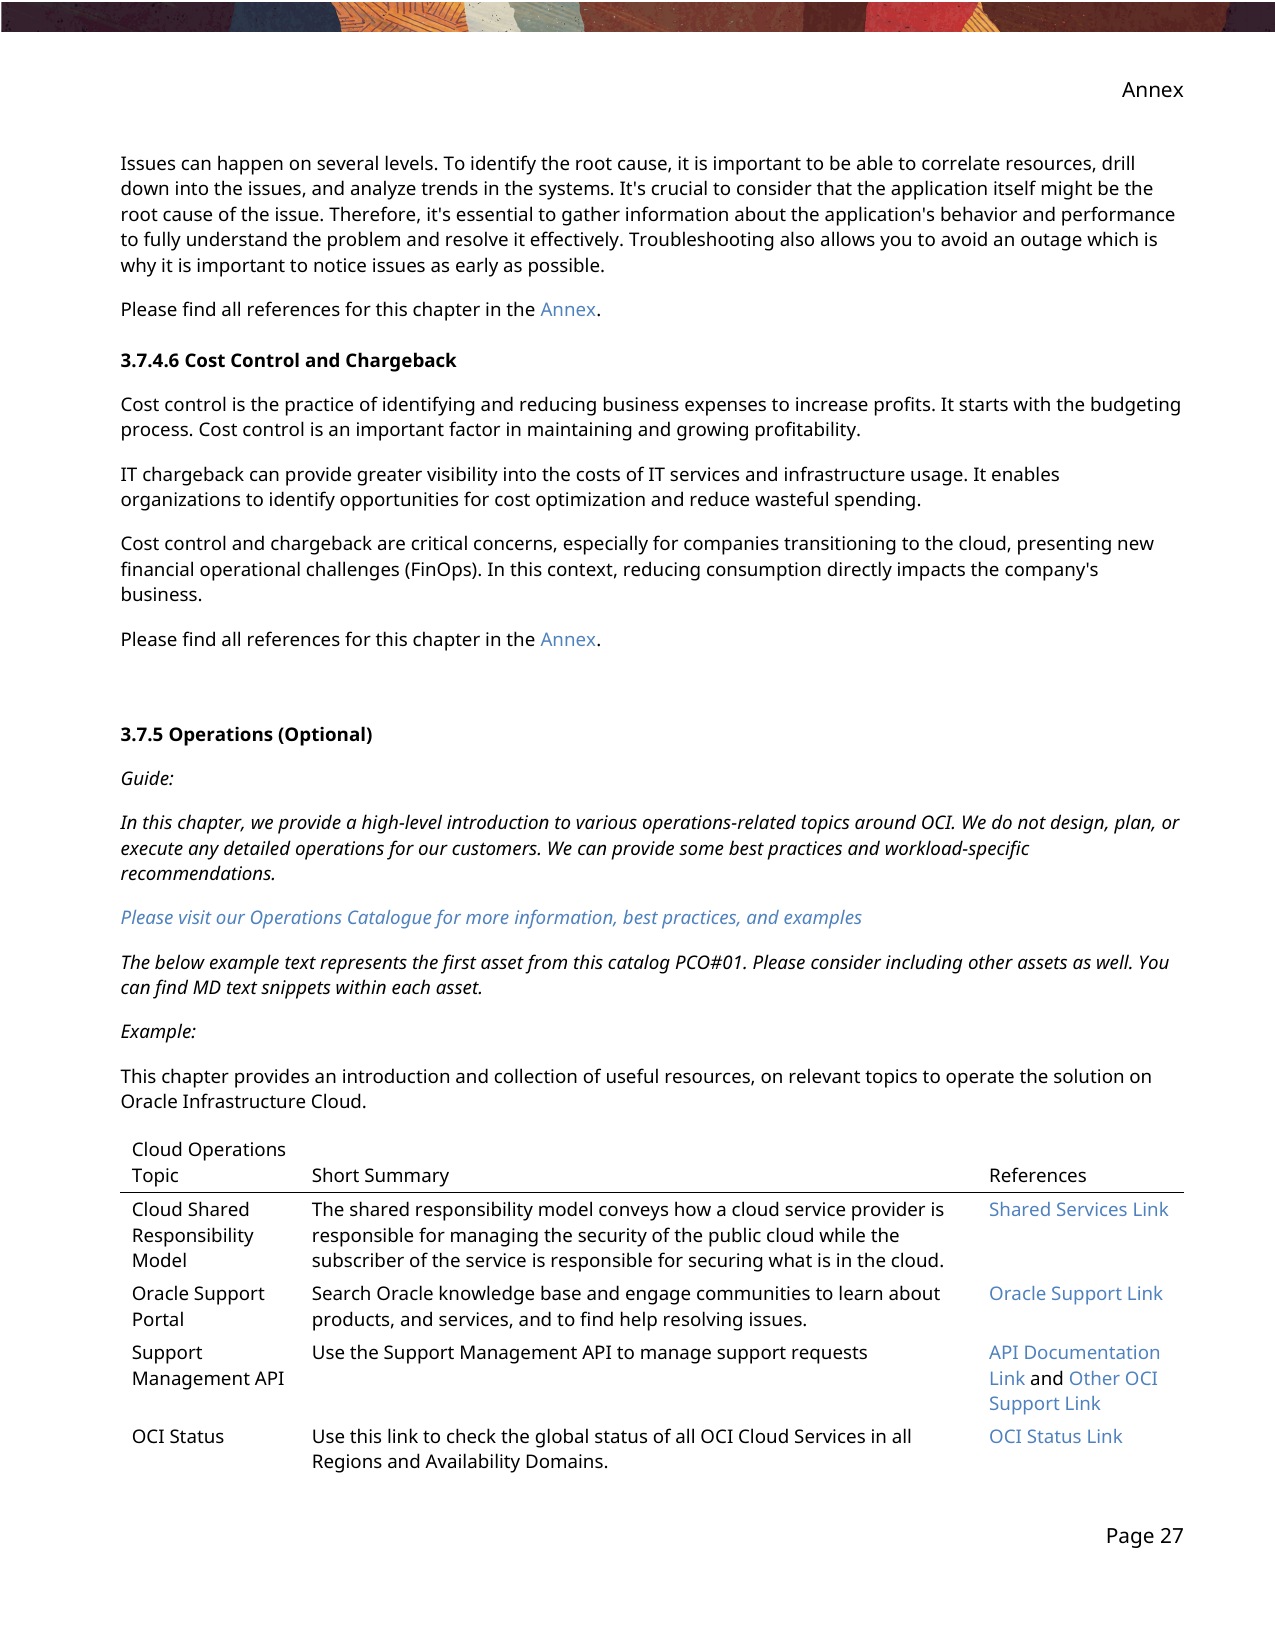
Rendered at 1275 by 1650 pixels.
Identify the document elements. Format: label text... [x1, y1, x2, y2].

text Cost control is the practice of identifying and reducing business expenses to increase profits. It starts with the budgeting process. Cost control is an important factor in maintaining and growing profitability. [120, 391, 1184, 442]
text The below example text represents the first asset from this catalog PCO#01. Please consider including other assets as well. You can find MD text snippets within each asset. [120, 949, 1184, 1000]
table_cell Cloud Shared Responsibility Model [120, 1193, 300, 1277]
text IT chargeback can provide greater visibility into the costs of IT services and infrastructure usage. It enables organizations to identify opportunities for cost optimization and reduce wasteful spending. [120, 461, 1184, 512]
text Please find all references for this chapter in the Annex. [120, 296, 1184, 322]
table_cell API Documentation Link and Other OCI Support Link [978, 1336, 1184, 1419]
text Please visit our Operations Catalogue for more information, best practices, and examples [120, 905, 1184, 930]
text Issues can happen on several levels. To identify the root cause, it is important to be able to correlate resources, drill down into the issues, and analyze trends in the systems. It's crucial to consider that the application itself might be the root cause of the issue. Therefore, it's essential to gather information about the application's behavior and performance to fully understand the problem and resolve it effectively. Troubleshooting also allows you to avoid an outage which is why it is important to notice issues as early as possible. [120, 150, 1184, 278]
subtitle Operations (Optional) [120, 721, 1184, 746]
table_cell Use the Support Management API to manage support requests [300, 1336, 978, 1419]
text Guide: [120, 765, 1184, 791]
table_cell Use this link to check the global status of all OCI Cloud Services in all Regions and Availability Domains. [300, 1420, 978, 1478]
table_header References [978, 1133, 1184, 1191]
table_header Cloud Operations Topic [120, 1133, 300, 1191]
picture [1, 2, 1275, 32]
table_cell Shared Services Link [978, 1193, 1184, 1277]
text In this chapter, we provide a high-level introduction to various operations-related topics around OCI. We do not design, plan, or execute any detailed operations for our customers. We can provide some best practices and workload-specific recommendations. [120, 809, 1184, 886]
table_cell Support Management API [120, 1336, 300, 1419]
text Cost control and chargeback are critical concerns, especially for companies transitioning to the cloud, presenting new financial operational challenges (FinOps). In this context, reducing consumption directly impacts the company's business. [120, 531, 1184, 607]
text This chapter provides an introduction and collection of useful resources, on relevant topics to operate the solution on Oracle Infrastructure Cloud. [120, 1063, 1184, 1114]
table_cell Oracle Support Link [978, 1277, 1184, 1336]
table_cell OCI Status [120, 1420, 300, 1478]
table_cell Oracle Support Portal [120, 1277, 300, 1336]
table_cell OCI Status Link [978, 1420, 1184, 1478]
text Please find all references for this chapter in the Annex. [120, 626, 1184, 652]
table_cell Search Oracle knowledge base and engage communities to learn about products, and services, and to find help resolving issues. [300, 1277, 978, 1336]
table_header Short Summary [300, 1133, 978, 1191]
table_cell The shared responsibility model conveys how a cloud service provider is responsible for managing the security of the public cloud while the subscriber of the service is responsible for securing what is in the cloud. [300, 1193, 978, 1277]
subtitle Cost Control and Chargeback [120, 347, 1184, 372]
text Example: [120, 1019, 1184, 1044]
